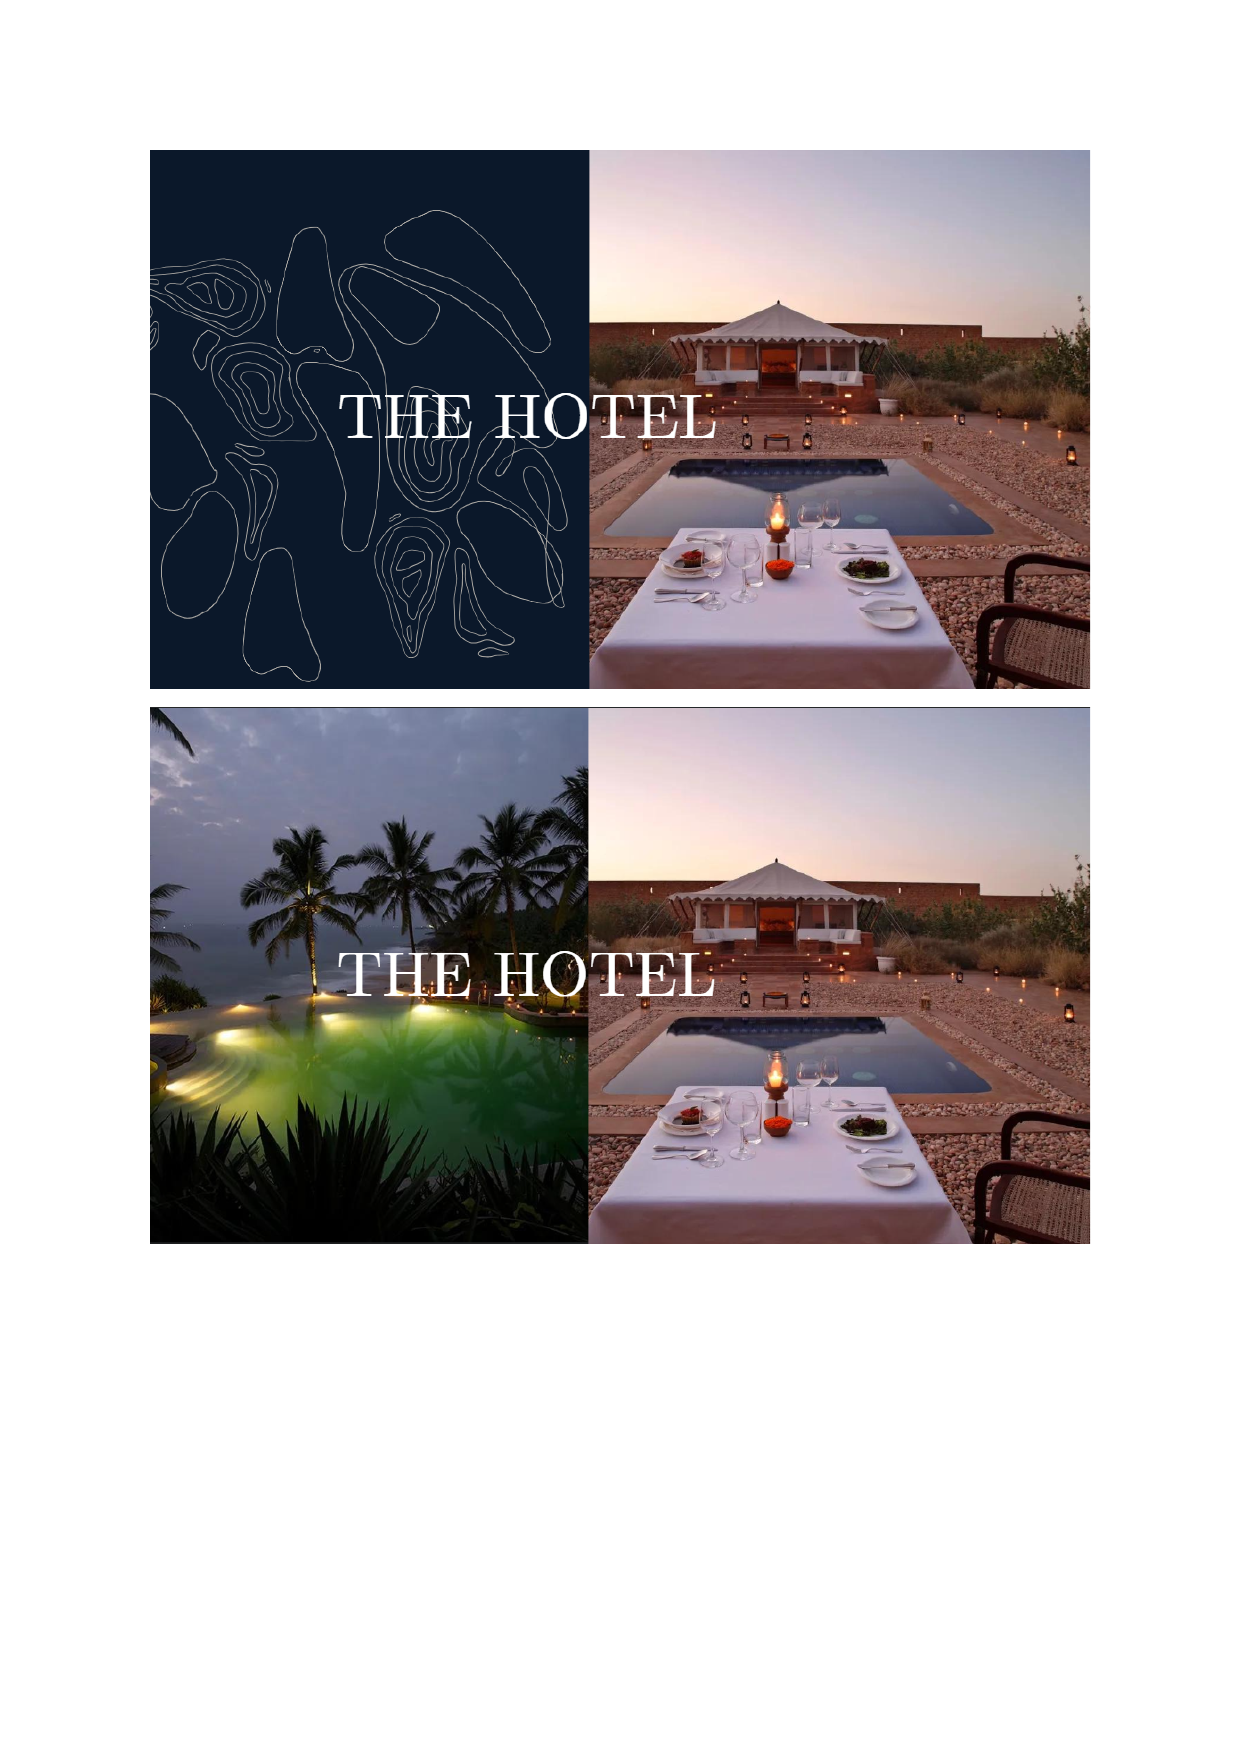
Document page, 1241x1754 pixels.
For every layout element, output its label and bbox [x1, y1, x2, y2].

picture [150, 707, 1091, 1244]
picture [150, 150, 1091, 689]
